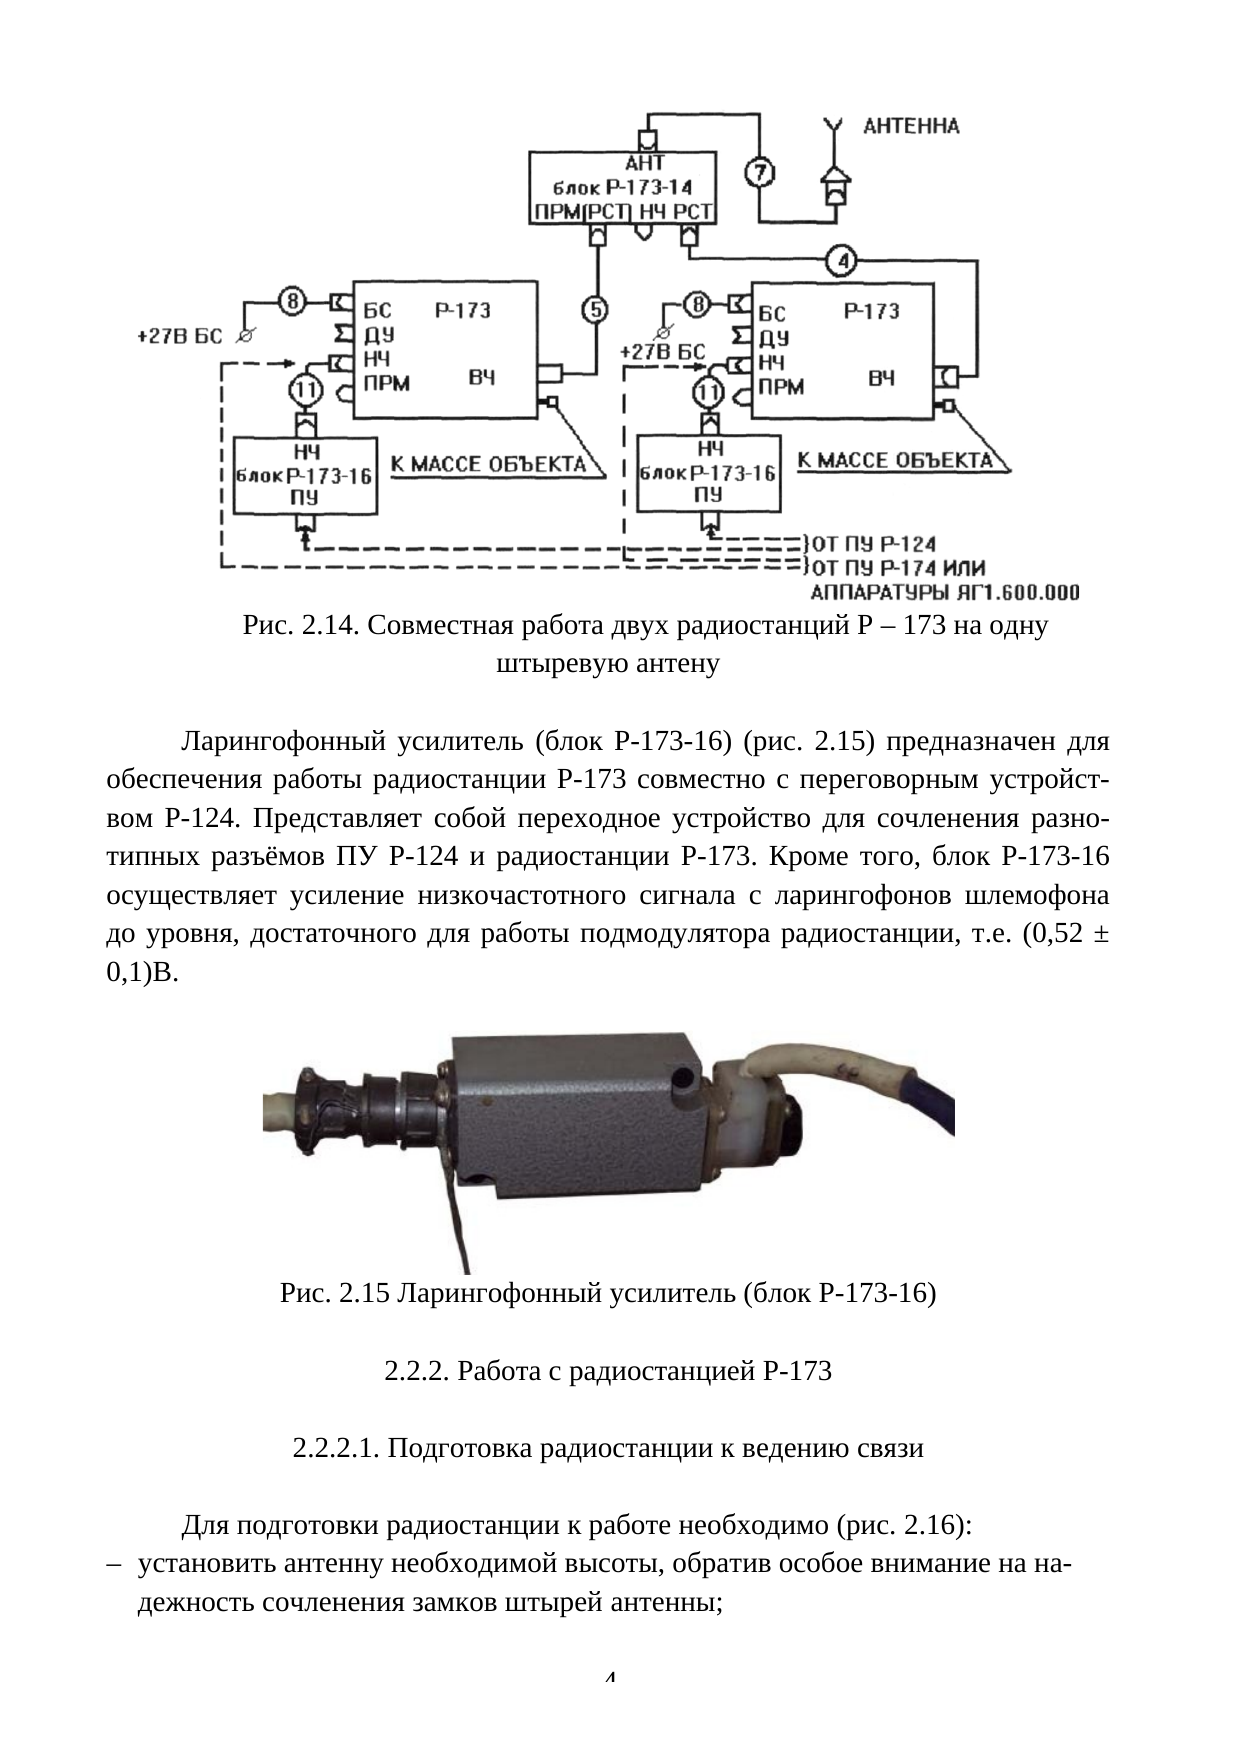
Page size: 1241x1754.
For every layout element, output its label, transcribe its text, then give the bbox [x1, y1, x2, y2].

list Работа с радиостанцией Р-173 [384, 1353, 1128, 1386]
text Ларингофонный усилитель (блок Р-173-16) (рис. 2.15) предназначен для обеспечения работы радиостанции Р-173 совместно с переговорным устройст- вом Р-124. Представляет собой переходное устройство для сочленения разно- типных разъёмов ПУ Р-124 и радиостанции Р-173. Кроме того, блок Р-173-16 осуществляет усиление низкочастотного сигнала с ларингофонов шлемофона до уровня, достаточного для работы подмодулятора радиостанции, т.е. (0,52 ± 0,1)В. [106, 723, 1111, 987]
picture [262, 1030, 279, 1275]
text Рис. 2.14. Совместная работа двух радиостанций Р – 173 на одну [242, 607, 1128, 640]
list установить антенну необходимой высоты, обратив особое внимание на на- дежность сочленения замков штырей антенны; [106, 1546, 1111, 1618]
list Подготовка радиостанции к ведению связи Для подготовки радиостанции к работе необходимо (рис. 2.16): [181, 1386, 973, 1540]
text штыревую антену [496, 646, 1128, 679]
text Рис. 2.15 Ларингофонный усилитель (блок Р-173-16) [279, 1028, 1128, 1309]
picture [137, 108, 1080, 601]
